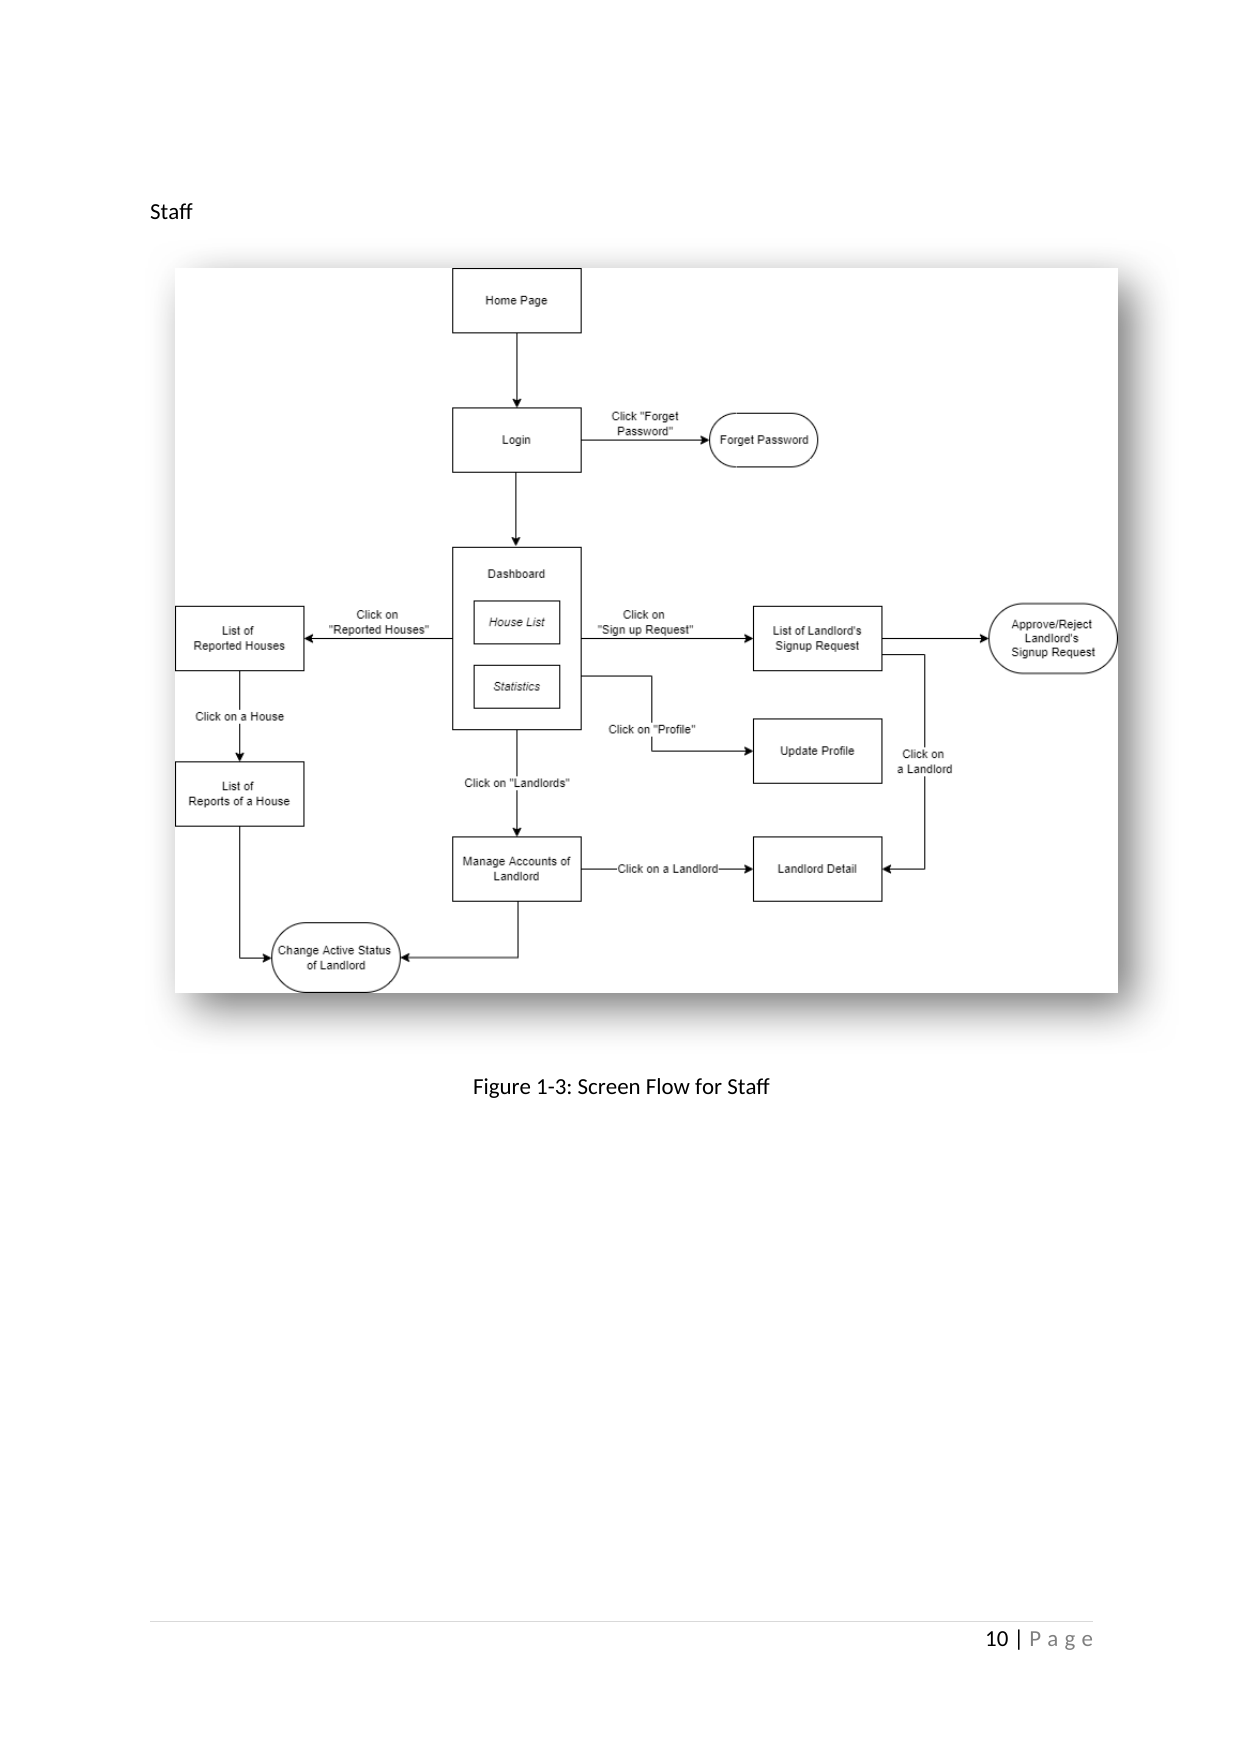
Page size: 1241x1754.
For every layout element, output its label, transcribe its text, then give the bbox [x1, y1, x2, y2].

text Figure 1-3: Screen Flow for Staff [150, 1072, 1093, 1100]
text Staff [150, 197, 1093, 225]
picture [175, 268, 1118, 993]
